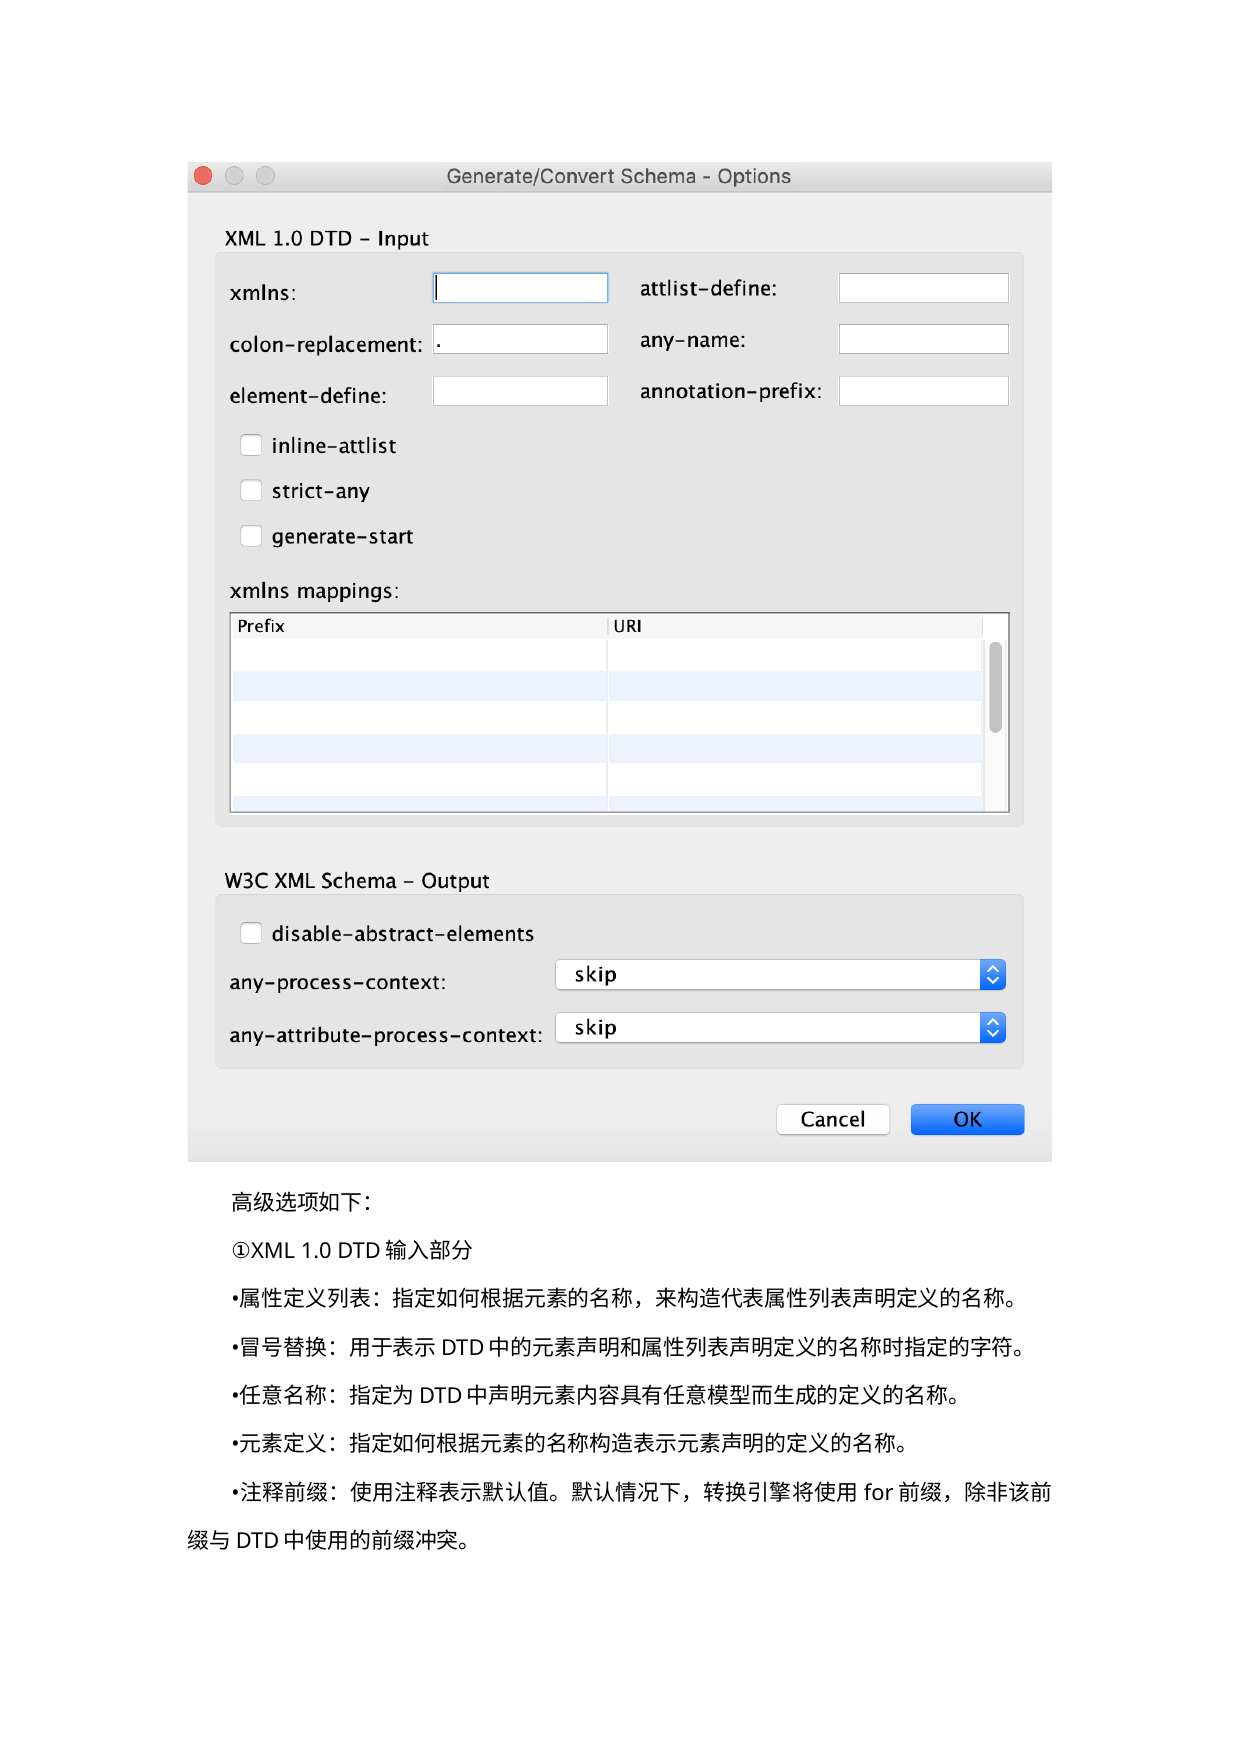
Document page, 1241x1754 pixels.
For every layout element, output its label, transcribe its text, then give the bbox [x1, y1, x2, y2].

picture [187, 162, 1053, 1162]
text •元素定义：指定如何根据元素的名称构造表示元素声明的定义的名称。 [187, 1426, 1053, 1458]
text ①XML 1.0 DTD输入部分 [187, 1233, 1053, 1265]
text •冒号替换：用于表示DTD中的元素声明和属性列表声明定义的名称时指定的字符。 [187, 1329, 1053, 1362]
text •注释前缀：使用注释表示默认值。默认情况下，转换引擎将使用for前缀，除非该前缀与DTD中使用的前缀冲突。 [187, 1474, 1053, 1556]
text •属性定义列表：指定如何根据元素的名称，来构造代表属性列表声明定义的名称。 [187, 1281, 1053, 1313]
text 高级选项如下： [187, 1184, 1053, 1217]
text •任意名称：指定为DTD中声明元素内容具有任意模型而生成的定义的名称。 [187, 1378, 1053, 1410]
